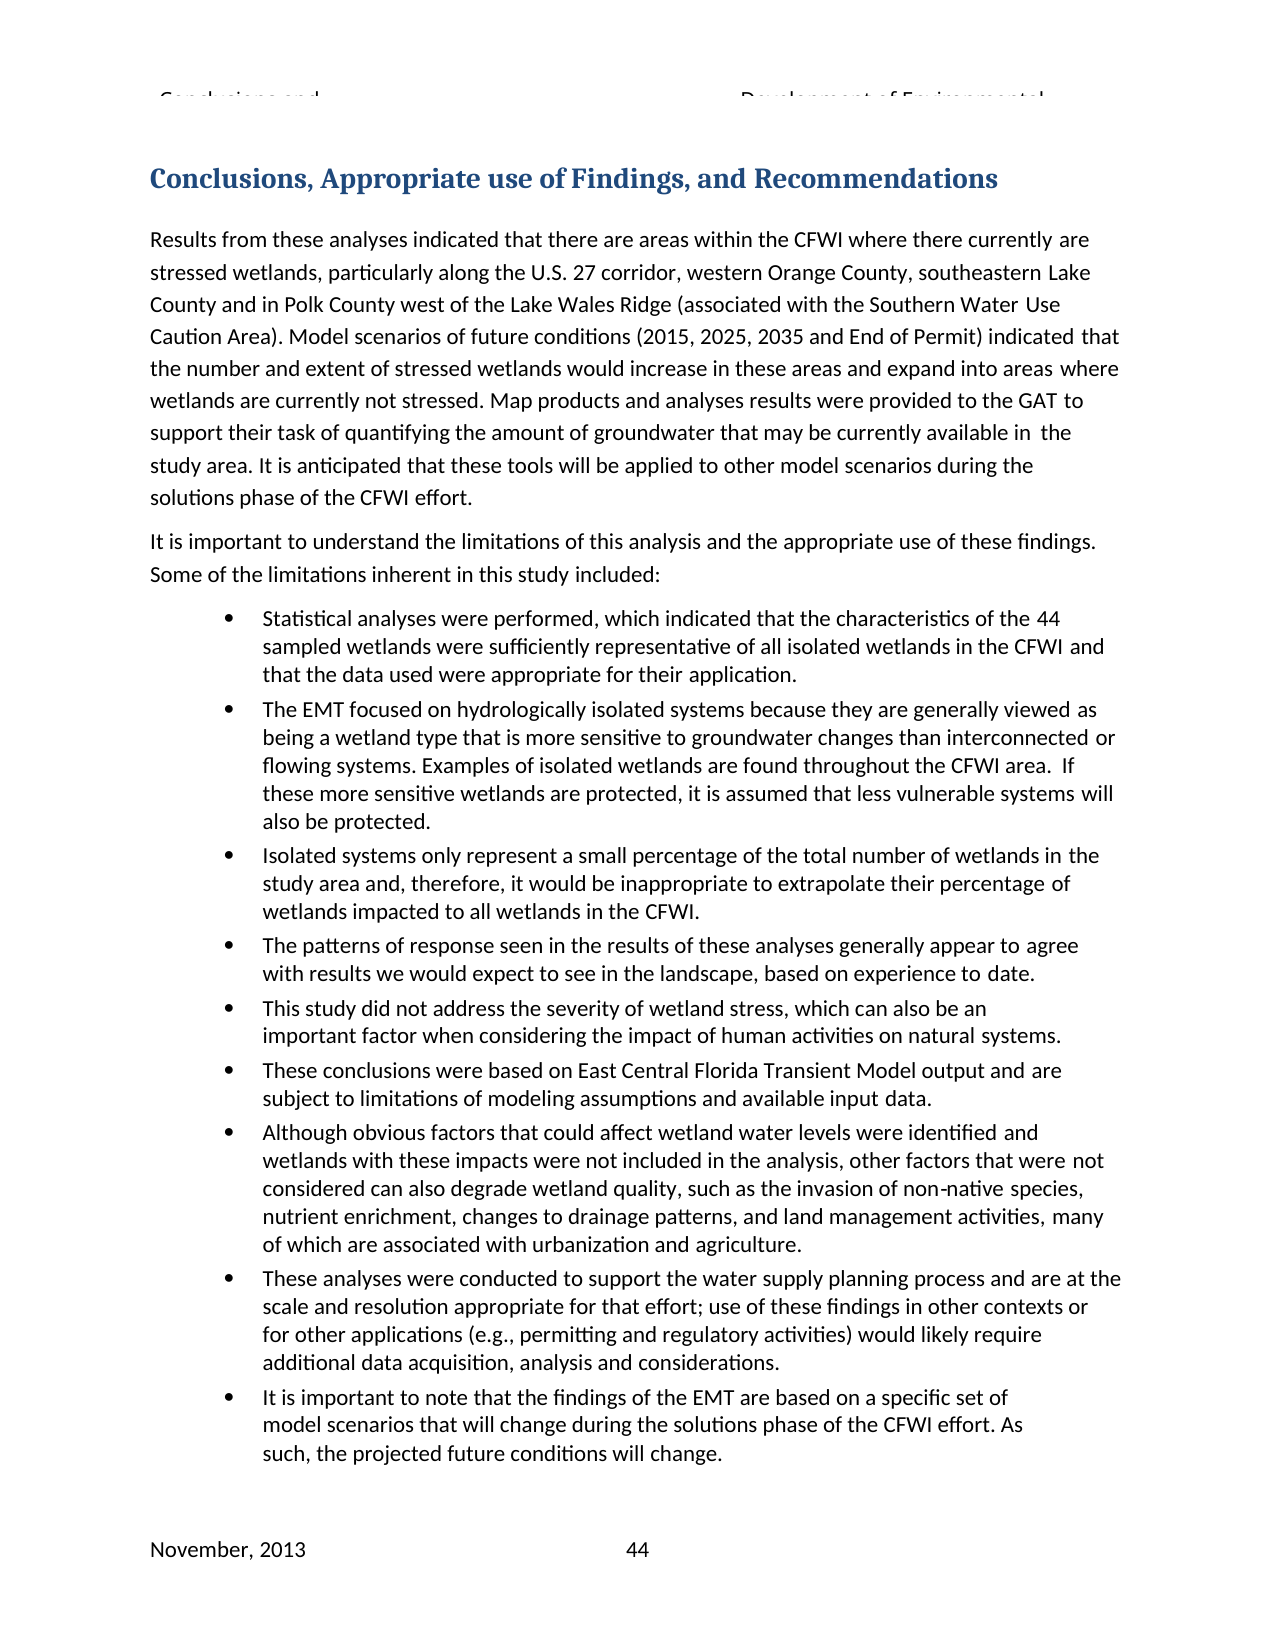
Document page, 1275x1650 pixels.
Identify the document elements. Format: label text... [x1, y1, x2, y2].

text Results from these analyses indicated that there are areas within the CFWI where there currently are stressed wetlands, particularly along the U.S. 27 corridor, western Orange County, southeastern Lake County and in Polk County west of the Lake Wales Ridge (associated with the Southern Water Use Caution Area). Model scenarios of future conditions (2015, 2025, 2035 and End of Permit) indicated that the number and extent of stressed wetlands would increase in these areas and expand into areas where wetlands are currently not stressed. Map products and analyses results were provided to the GAT to support their task of quantifying the amount of groundwater that may be currently available in the study area. It is anticipated that these tools will be applied to other model scenarios during the solutions phase of the CFWI effort. [150, 225, 1122, 511]
text It is important to understand the limitations of this analysis and the appropriate use of these findings. Some of the limitations inherent in this study included: [150, 527, 1137, 588]
list Although obvious factors that could affect wetland water levels were identified and wetlands with these impacts were not included in the analysis, other factors that were not considered can also degrade wetland quality, such as the invasion of non‐native species, nutrient enrichment, changes to drainage patterns, and land management activities, many of which are associated with urbanization and agriculture. [225, 1118, 1105, 1258]
subtitle Conclusions, Appropriate use of Findings, and Recommendations [150, 162, 1137, 196]
list These analyses were conducted to support the water supply planning process and are at the scale and resolution appropriate for that effort; use of these findings in other contexts or for other applications (e.g., permitting and regulatory activities) would likely require additional data acquisition, analysis and considerations. [225, 1264, 1122, 1376]
list This study did not address the severity of wetland stress, which can also be an important factor when considering the impact of human activities on natural systems. [225, 994, 1086, 1050]
list Isolated systems only represent a small percentage of the total number of wetlands in the study area and, therefore, it would be inappropriate to extrapolate their percentage of wetlands impacted to all wetlands in the CFWI. [225, 841, 1099, 925]
text November, 2013 44 [150, 1536, 1137, 1564]
list The patterns of response seen in the results of these analyses generally appear to agree with results we would expect to see in the landscape, based on experience to date. [225, 931, 1080, 987]
list It is important to note that the findings of the EMT are based on a specific set of model scenarios that will change during the solutions phase of the CFWI effort. As such, the projected future conditions will change. [225, 1383, 1071, 1467]
list The EMT focused on hydrologically isolated systems because they are generally viewed as being a wetland type that is more sensitive to groundwater changes than interconnected or flowing systems. Examples of isolated wetlands are found throughout the CFWI area. If these more sensitive wetlands are protected, it is assumed that less vulnerable systems will also be protected. [225, 695, 1116, 835]
list These conclusions were based on East Central Florida Transient Model output and are subject to limitations of modeling assumptions and available input data. [225, 1056, 1062, 1112]
list Statistical analyses were performed, which indicated that the characteristics of the 44 sampled wetlands were sufficiently representative of all isolated wetlands in the CFWI and that the data used were appropriate for their application. [225, 604, 1106, 688]
